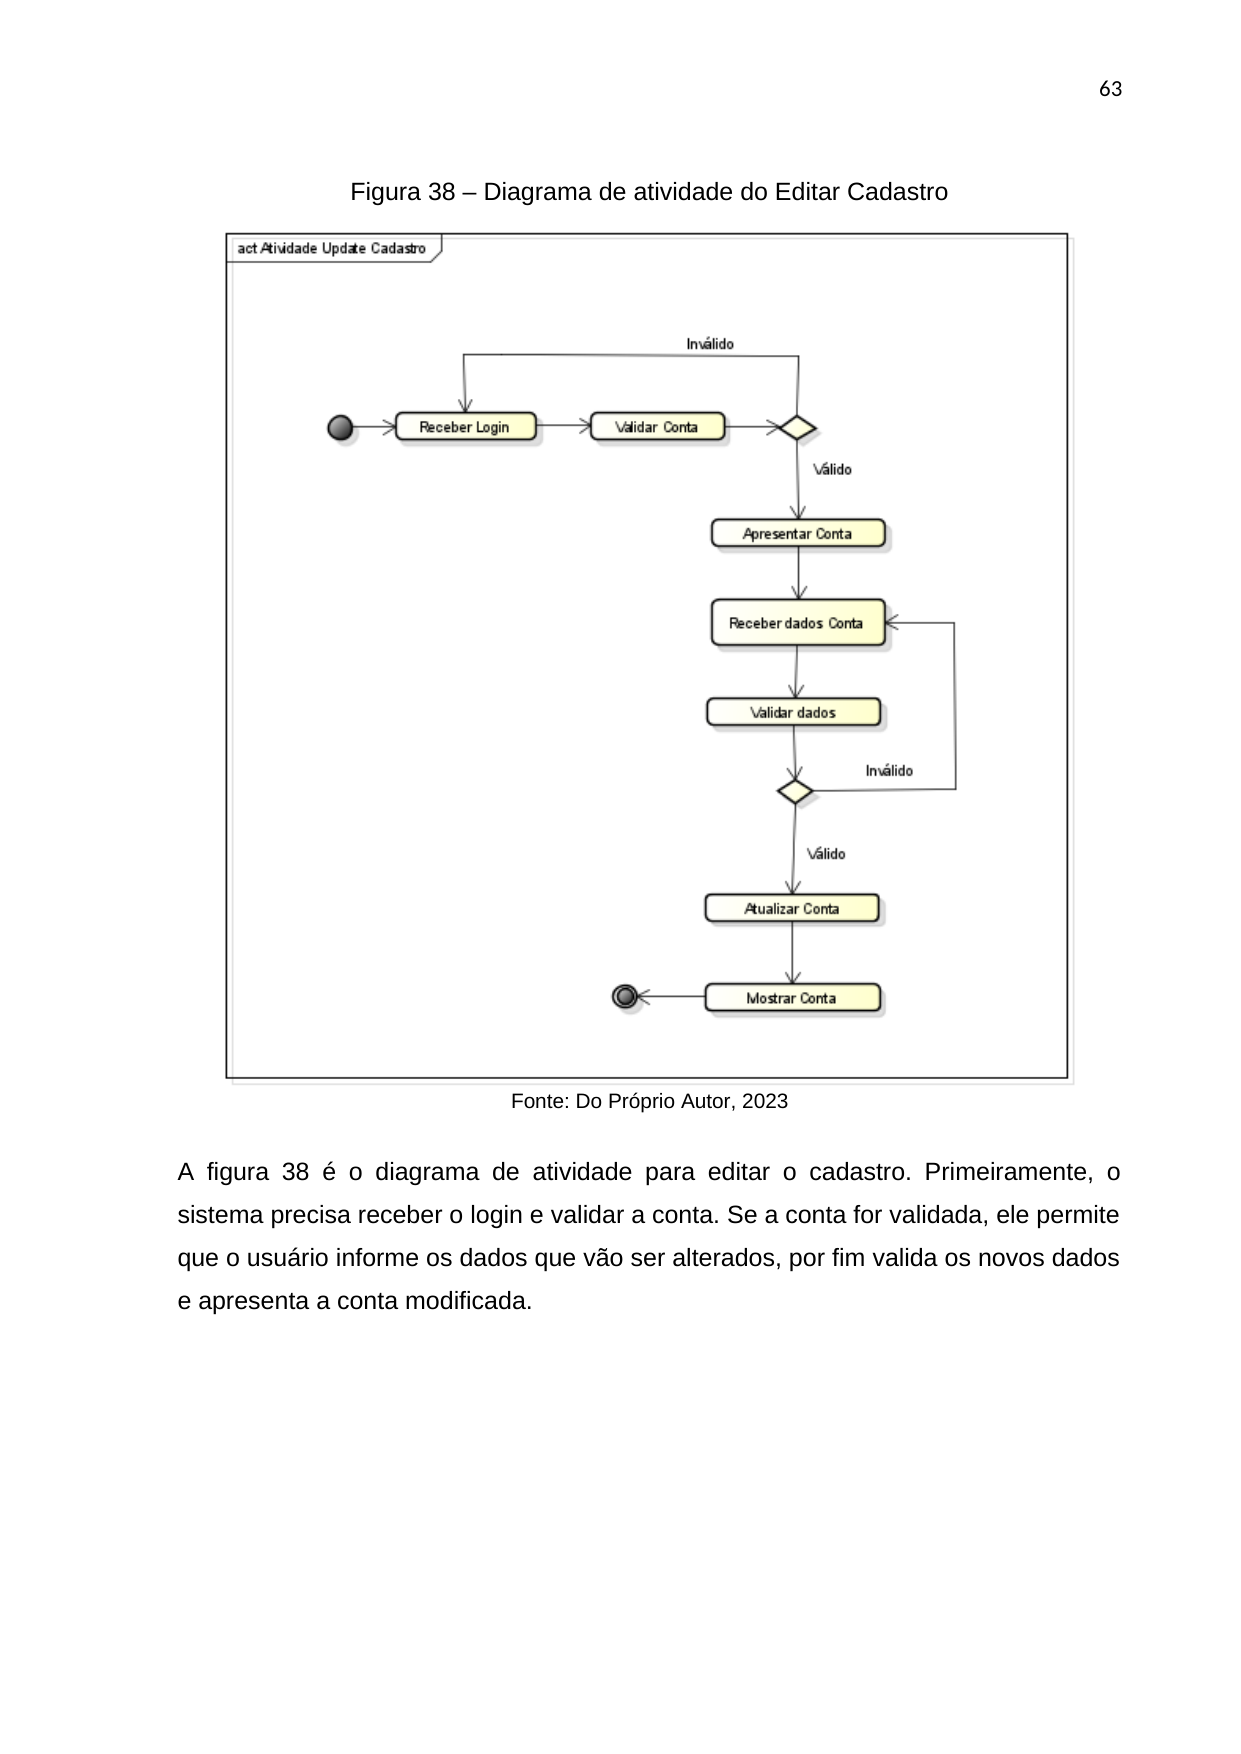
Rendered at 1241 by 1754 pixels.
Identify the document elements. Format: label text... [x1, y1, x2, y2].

text Fonte: Do Próprio Autor, 2023 [177, 1089, 1122, 1113]
picture [207, 206, 1092, 1090]
text A figura 38 é o diagrama de atividade para editar o cadastro. Primeiramente, o sistema precisa receber o login e validar a conta. Se a conta for validada, ele permite que o usuário informe os dados que vão ser alterados, por fim valida os novos dados e apresenta a conta modificada. [177, 1156, 1122, 1314]
